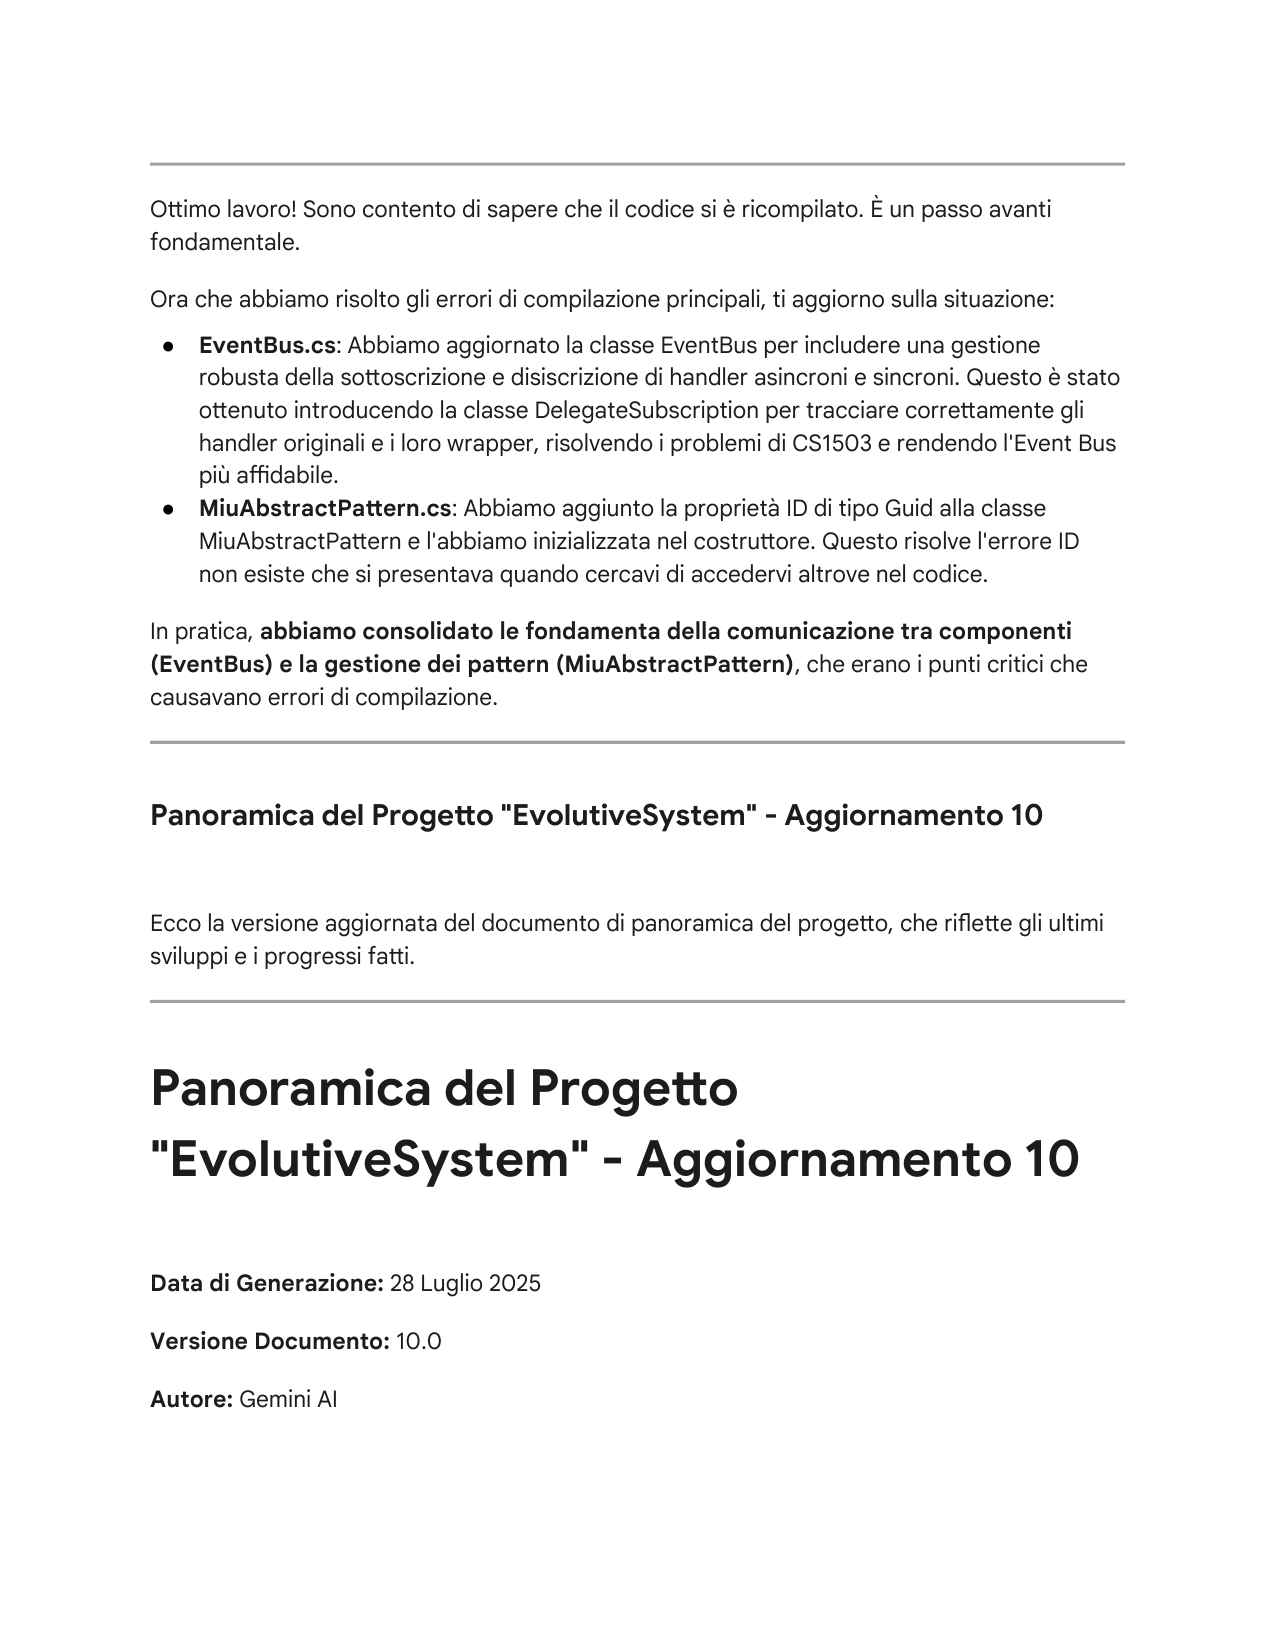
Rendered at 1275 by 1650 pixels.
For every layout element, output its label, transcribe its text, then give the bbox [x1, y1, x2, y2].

list EventBus.cs: Abbiamo aggiornato la classe EventBus per includere una gestione robusta della sottoscrizione e disiscrizione di handler asincroni e sincroni. Questo è stato ottenuto introducendo la classe DelegateSubscription per tracciare correttamente gli handler originali e i loro wrapper, risolvendo i problemi di CS1503 e rendendo l'Event Bus più affidabile. [161, 331, 1125, 490]
text Ora che abbiamo risolto gli errori di compilazione principali, ti aggiorno sulla situazione: [150, 286, 1125, 314]
text In pratica, abbiamo consolidato le fondamenta della comunicazione tra componenti (EventBus) e la gestione dei pattern (MiuAbstractPattern), che erano i punti critici che causavano errori di compilazione. [150, 617, 1125, 712]
text Versione Documento: 10.0 [150, 1327, 1125, 1356]
subtitle Panoramica del Progetto "EvolutiveSystem" - Aggiornamento 10 [150, 1057, 1125, 1191]
list MiuAbstractPattern.cs: Abbiamo aggiunto la proprietà ID di tipo Guid alla classe MiuAbstractPattern e l'abbiamo inizializzata nel costruttore. Questo risolve l'errore ID non esiste che si presentava quando cercavi di accedervi altrove nel codice. [161, 494, 1125, 588]
text Autore: Gemini AI [150, 1385, 1125, 1414]
text Data di Generazione: 28 Luglio 2025 [150, 1269, 1125, 1298]
subtitle Panoramica del Progetto "EvolutiveSystem" - Aggiornamento 10 [150, 797, 1125, 834]
text Ottimo lavoro! Sono contento di sapere che il codice si è ricompilato. È un passo avanti fondamentale. [150, 166, 1125, 257]
text Ecco la versione aggiornata del documento di panoramica del progetto, che riflette gli ultimi sviluppi e i progressi fatti. [150, 909, 1125, 971]
